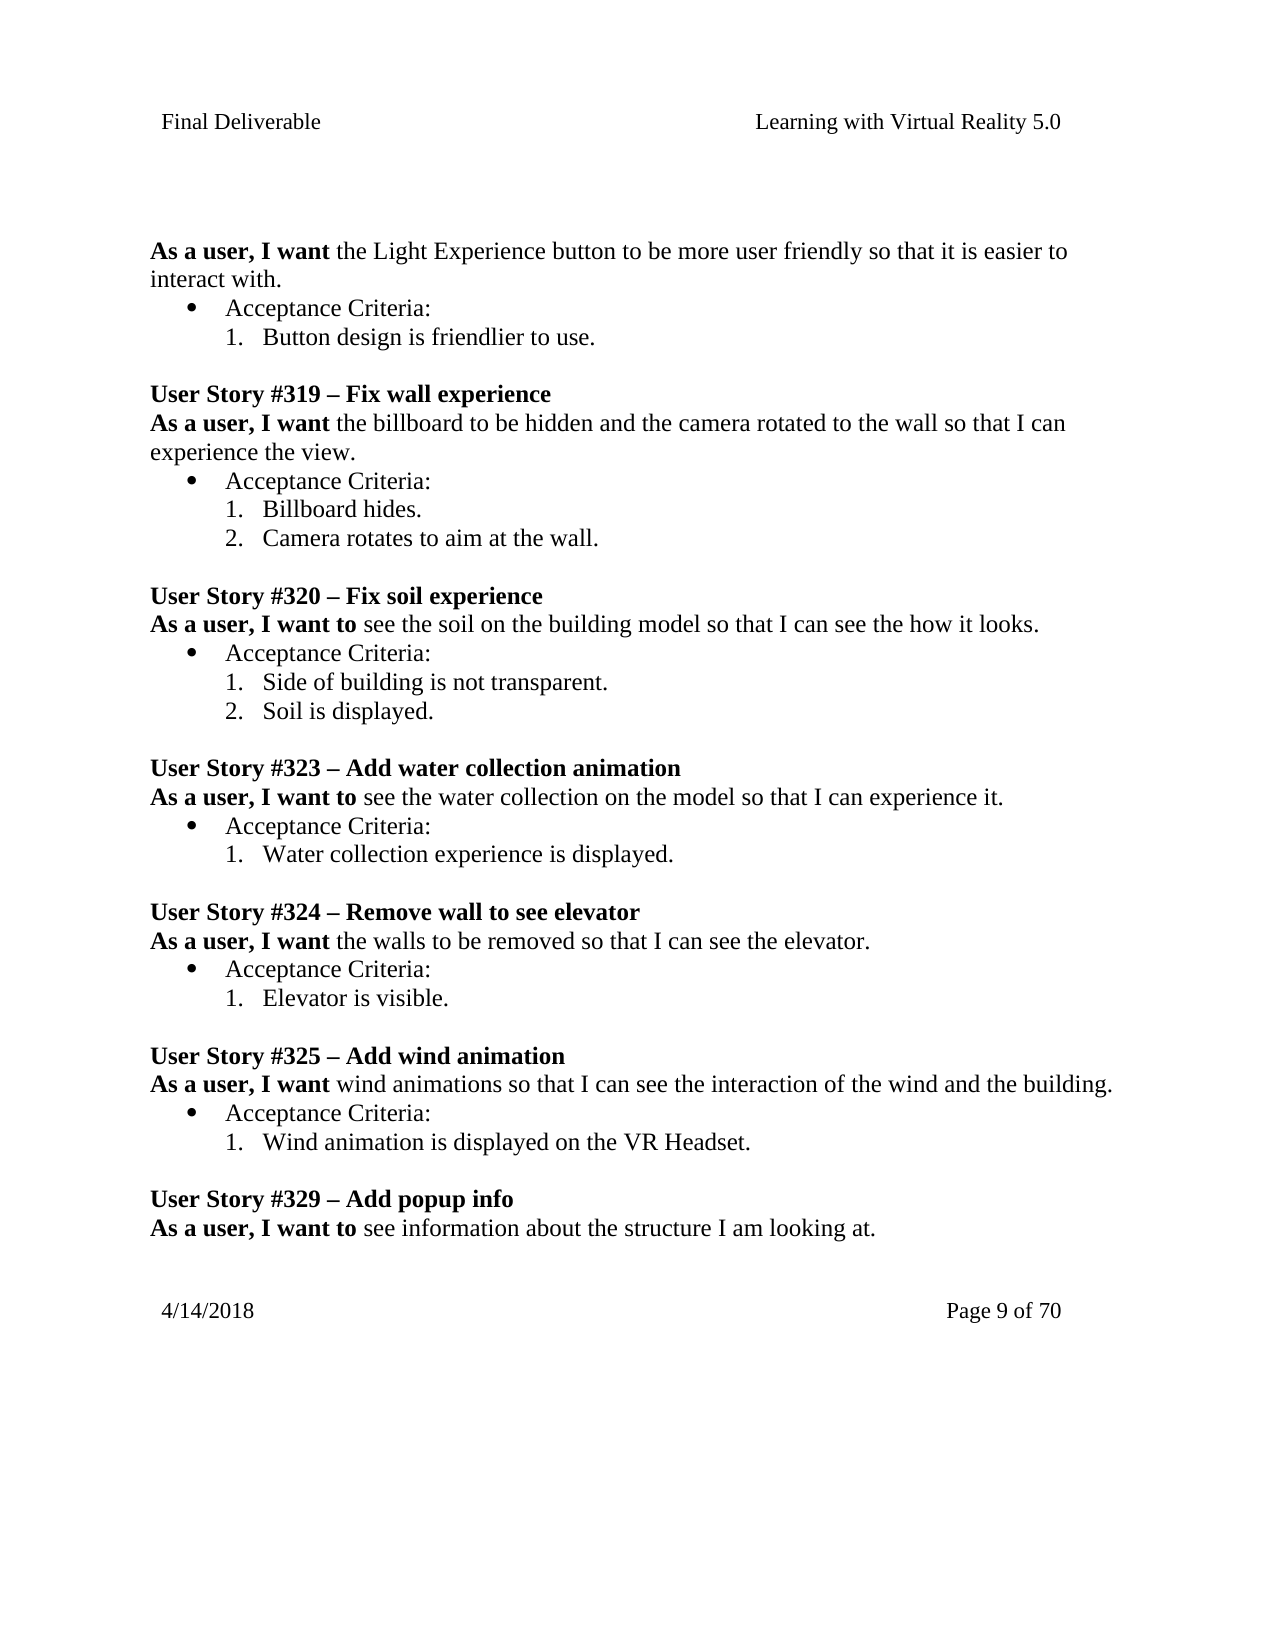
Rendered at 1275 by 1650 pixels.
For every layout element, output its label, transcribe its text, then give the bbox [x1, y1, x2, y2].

list Acceptance Criteria: [187, 293, 1125, 322]
list Wind animation is displayed on the VR Headset. [225, 1127, 1125, 1156]
list Acceptance Criteria: [187, 638, 1125, 667]
text User Story #325 – Add wind animation [150, 1041, 1125, 1069]
list Side of building is not transparent. [225, 667, 1125, 696]
text As a user, I want to see the soil on the building model so that I can see the how it looks. [150, 609, 1125, 638]
text User Story #319 – Fix wall experience [150, 379, 1125, 408]
text User Story #329 – Add popup info [150, 1184, 1125, 1213]
list Acceptance Criteria: [187, 1098, 1125, 1127]
list Acceptance Criteria: [187, 466, 1125, 494]
text As a user, I want wind animations so that I can see the interaction of the wind and the building. [150, 1069, 1125, 1098]
text As a user, I want to see information about the structure I am looking at. [150, 1213, 1125, 1242]
list Button design is friendlier to use. [225, 322, 1125, 351]
list Acceptance Criteria: [187, 811, 1125, 839]
text As a user, I want to see the water collection on the model so that I can experience it. [150, 782, 1125, 811]
text User Story #324 – Remove wall to see elevator [150, 897, 1125, 926]
text As a user, I want the walls to be removed so that I can see the elevator. [150, 926, 1125, 954]
list Soil is displayed. [225, 696, 1125, 724]
list Water collection experience is displayed. [225, 839, 1125, 868]
text As a user, I want the billboard to be hidden and the camera rotated to the wall so that I can experience the view. [150, 408, 1125, 466]
list Billboard hides. [225, 494, 1125, 523]
text User Story #323 – Add water collection animation [150, 753, 1125, 782]
text As a user, I want the Light Experience button to be more user friendly so that it is easier to interact with. [150, 236, 1125, 293]
list Camera rotates to aim at the wall. [225, 523, 1125, 552]
list Elevator is visible. [225, 983, 1125, 1012]
list Acceptance Criteria: [187, 954, 1125, 983]
text User Story #320 – Fix soil experience [150, 581, 1125, 609]
